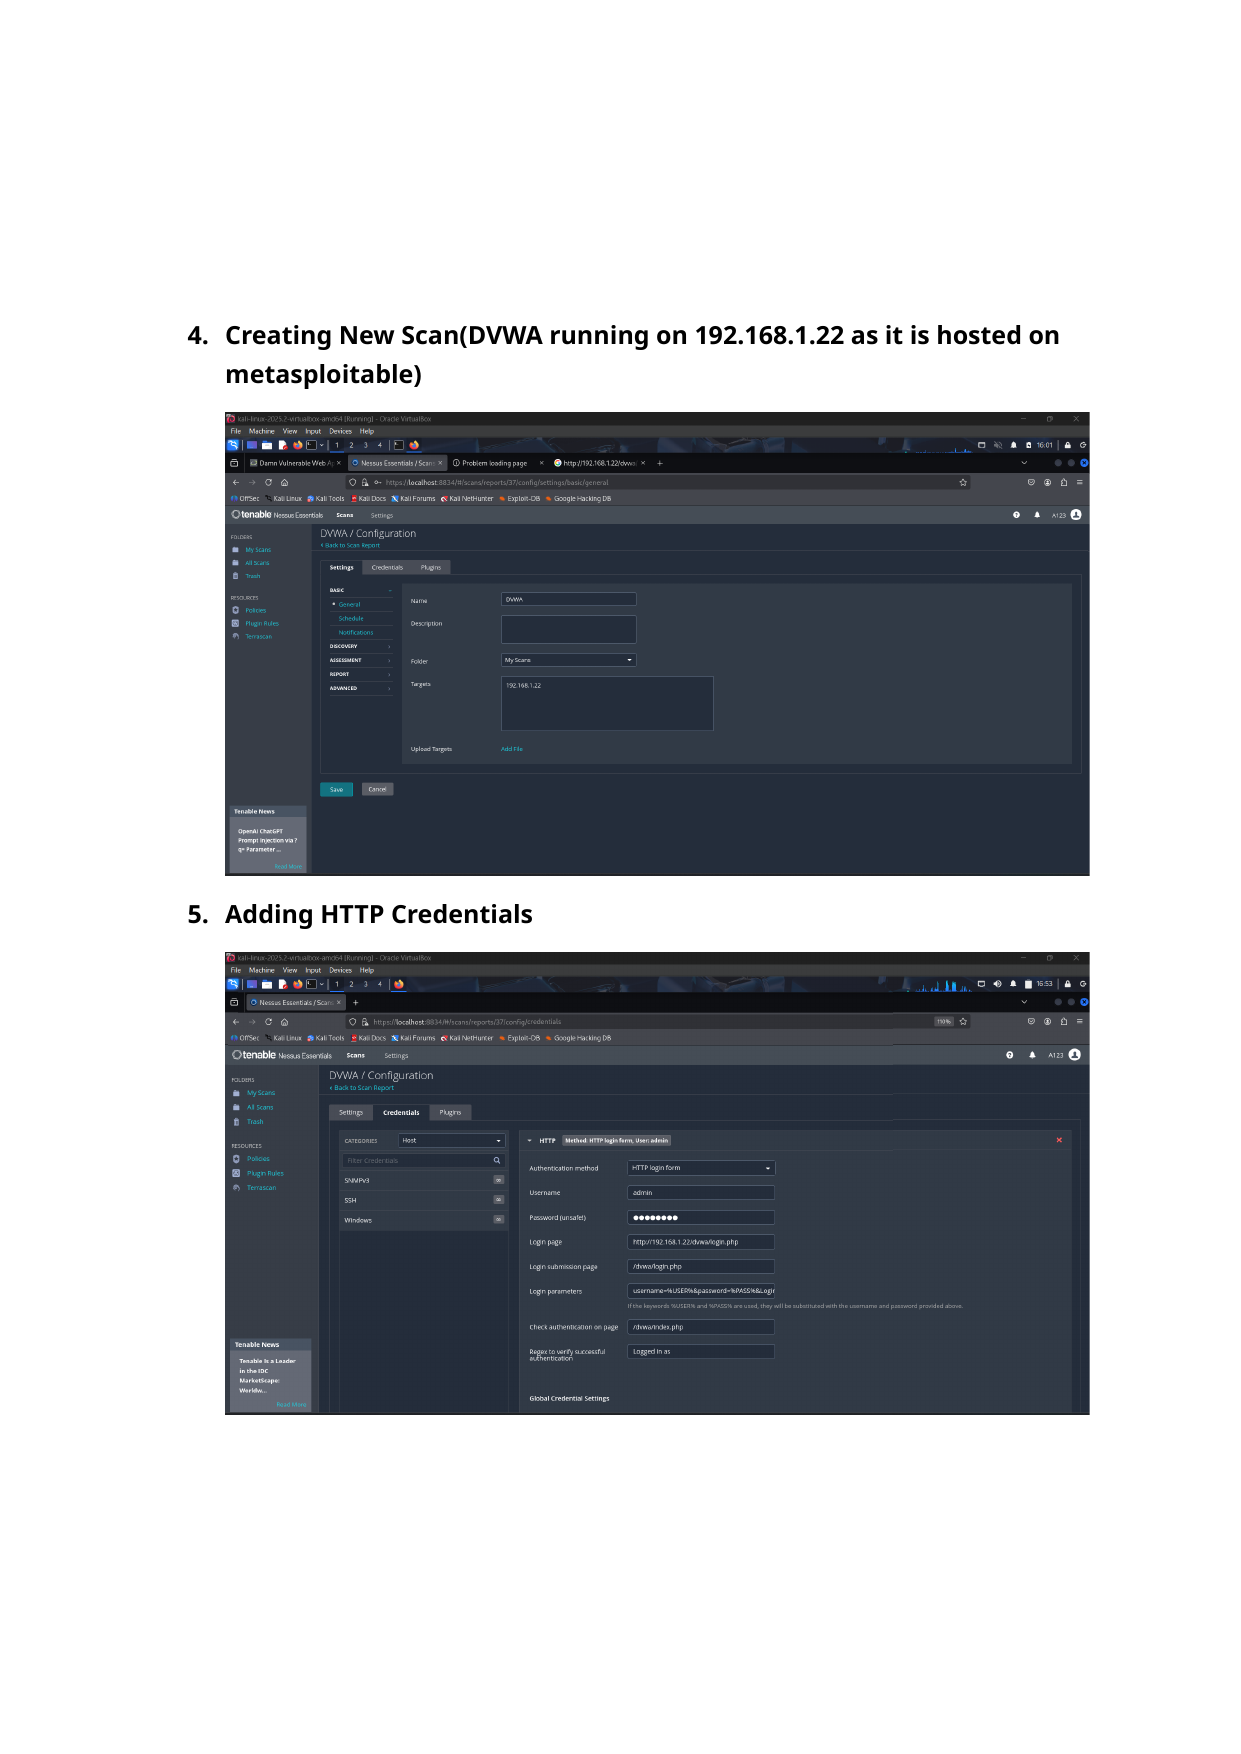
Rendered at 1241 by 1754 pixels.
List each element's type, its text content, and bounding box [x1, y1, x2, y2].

picture [225, 952, 1090, 1415]
list Creating New Scan(DVWA running on 192.168.1.22 as it is hosted on metasploitable) [187, 317, 1090, 391]
picture [225, 412, 1090, 876]
list Adding HTTP Credentials [187, 896, 1090, 930]
